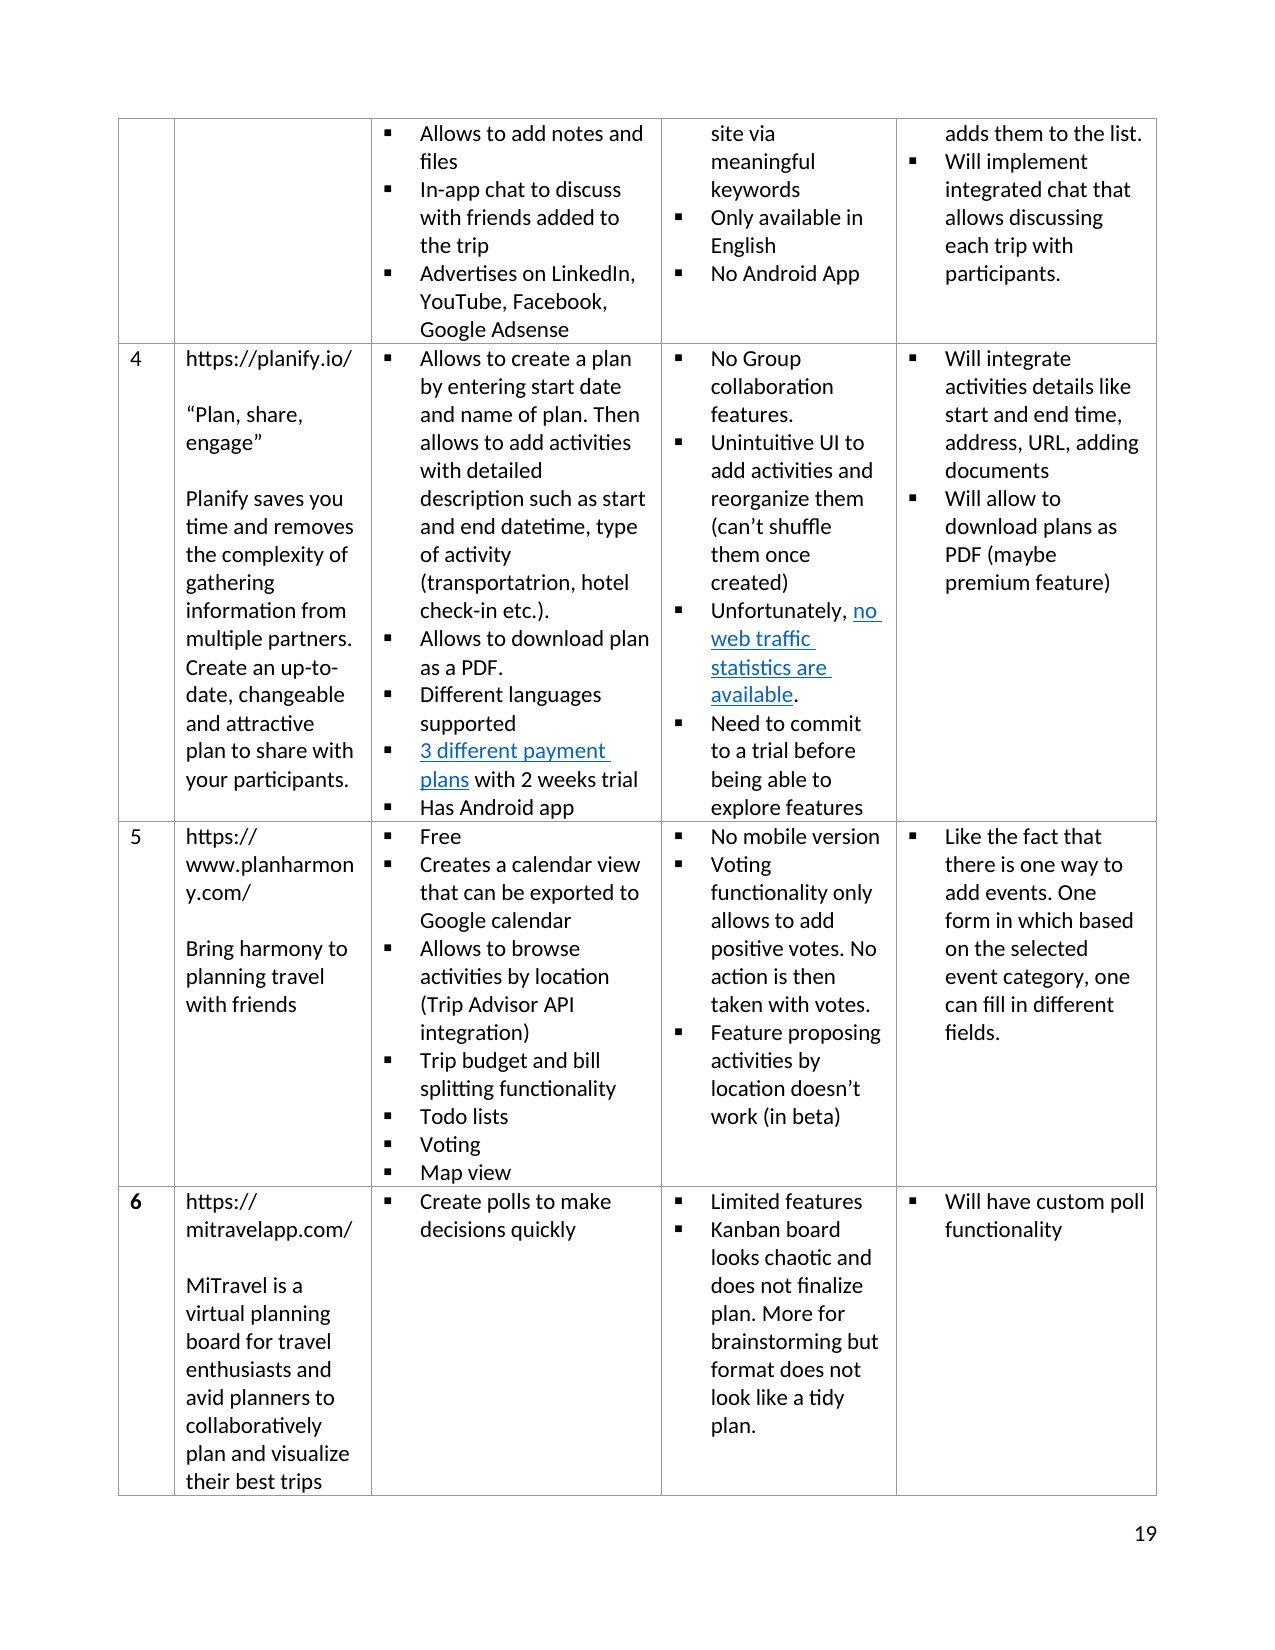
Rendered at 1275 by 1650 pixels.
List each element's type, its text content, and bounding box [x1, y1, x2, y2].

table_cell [175, 1187, 371, 1495]
table_cell https://planify.io/ “Plan, share, engage” Planify saves you time and removes the complexity of gathering information from multiple partners. Create an up-to-date, changeable and attractive plan to share with your participants. [175, 344, 371, 821]
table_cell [662, 119, 896, 343]
table_cell No Group collaboration features. Unintuitive UI to add activities and reorganize them (can’t shuffle them once created) Unfortunately, no web traffic statistics are available. Need to commit to a trial before being able to explore features [662, 344, 896, 821]
table_cell 3 [119, 119, 174, 343]
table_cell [175, 119, 371, 343]
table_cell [372, 119, 661, 343]
table_cell 5 [119, 822, 174, 1186]
table_cell https://www.planharmony.com/ Bring harmony to planning travel with friends [175, 822, 371, 1186]
table_cell Allows to create a plan by entering start date and name of plan. Then allows to add activities with detailed description such as start and end datetime, type of activity (transportatrion, hotel check-in etc.). Allows to download plan as a PDF. Different languages supported 3 different payment plans with 2 weeks trial Has Android app [372, 344, 661, 821]
table_cell Will integrate activities details like start and end time, address, URL, adding documents Will allow to download plans as PDF (maybe premium feature) [897, 344, 1156, 821]
table_cell 6 [119, 1187, 174, 1495]
table_cell 4 [119, 344, 174, 821]
table_cell No mobile version Voting functionality only allows to add positive votes. No action is then taken with votes. Feature proposing activities by location doesn’t work (in beta) [662, 822, 896, 1186]
table_cell Like the fact that there is one way to add events. One form in which based on the selected event category, one can fill in different fields. [897, 822, 1156, 1186]
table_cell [662, 1187, 896, 1495]
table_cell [897, 119, 1156, 343]
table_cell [897, 1187, 1156, 1495]
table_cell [372, 1187, 661, 1495]
table_cell Free Creates a calendar view that can be exported to Google calendar Allows to browse activities by location (Trip Advisor API integration) Trip budget and bill splitting functionality Todo lists Voting Map view [372, 822, 661, 1186]
